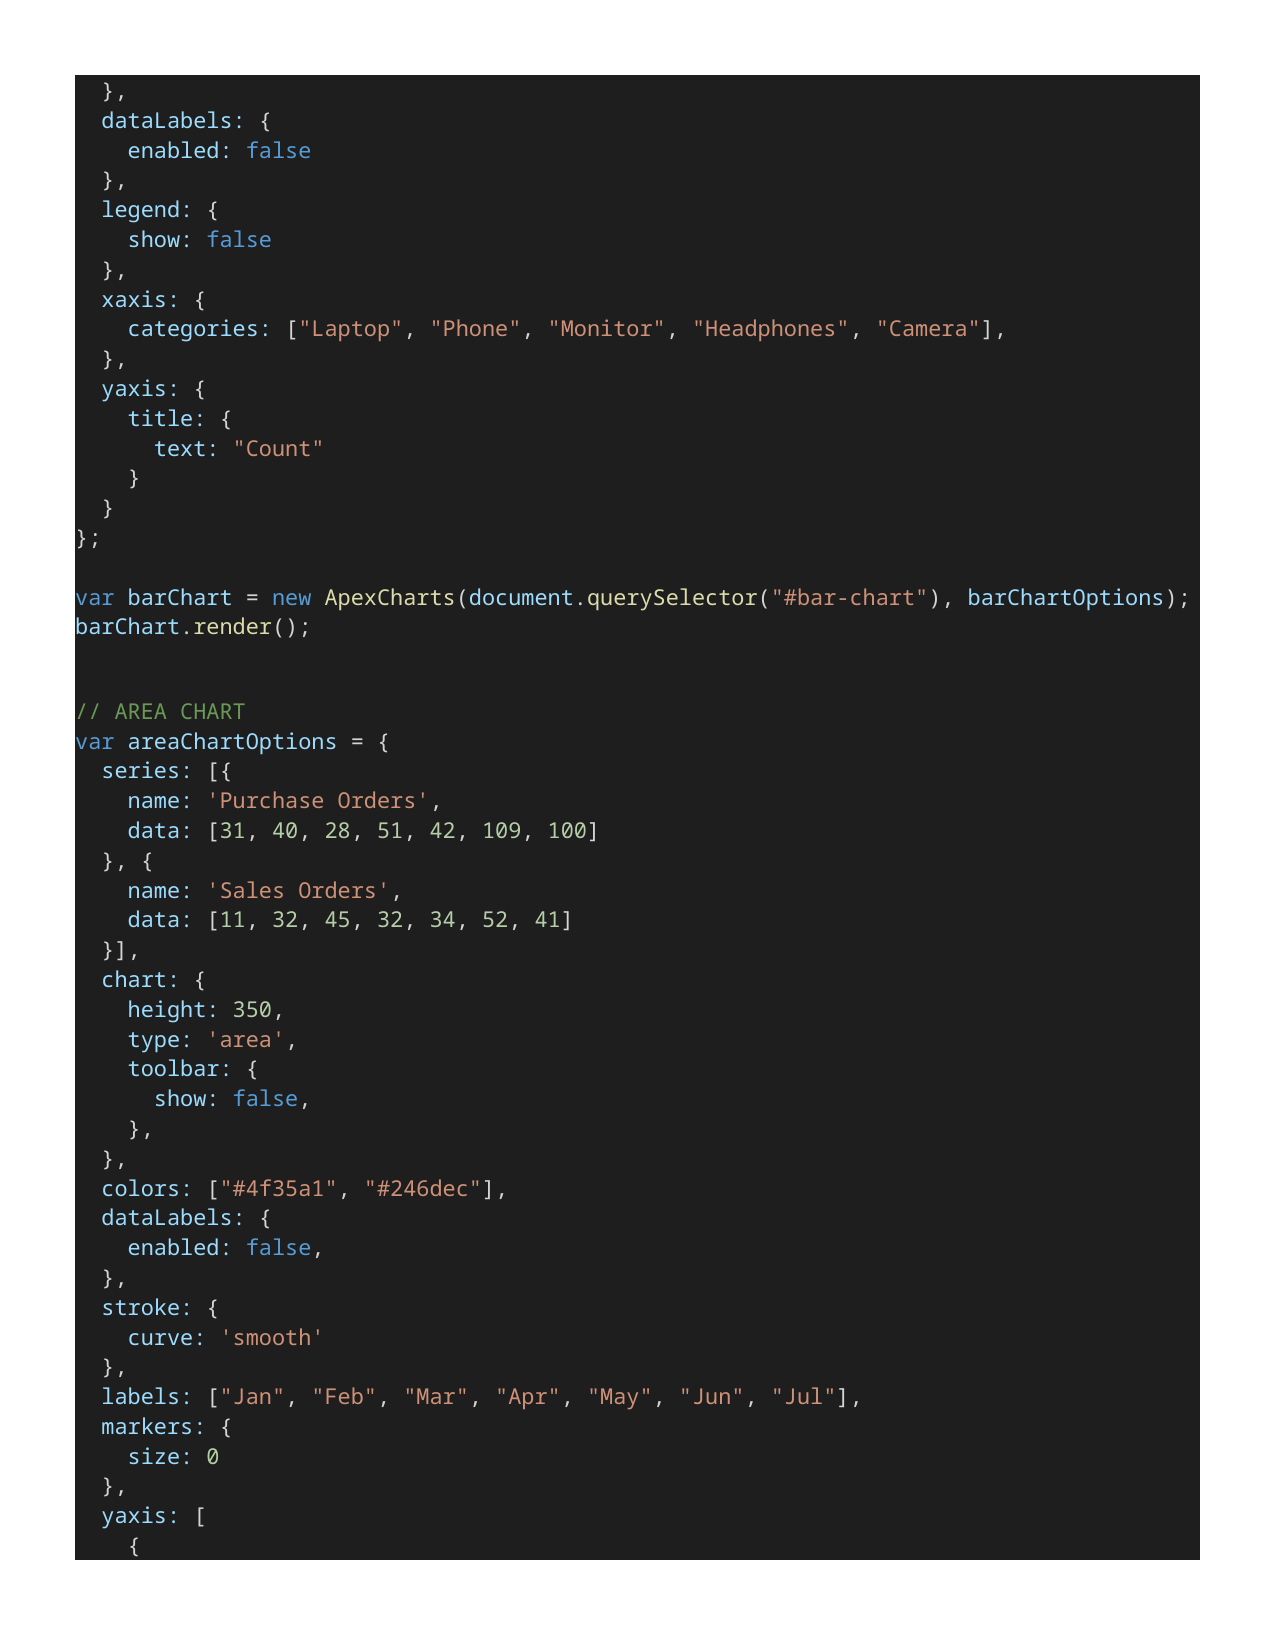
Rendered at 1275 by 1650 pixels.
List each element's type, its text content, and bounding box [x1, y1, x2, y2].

text name: 'Purchase Orders', [75, 785, 1200, 815]
text var barChart = new ApexCharts(document.querySelector("#bar-chart"), barChartOptions); [75, 581, 1200, 611]
text }, [75, 1470, 1200, 1500]
text type: 'area', [75, 1023, 1200, 1053]
text labels: ["Jan", "Feb", "Mar", "Apr", "May", "Jun", "Jul"], [75, 1381, 1200, 1411]
text }, { [75, 845, 1200, 874]
text name: 'Sales Orders', [75, 874, 1200, 904]
text markers: { [75, 1411, 1200, 1441]
text } [75, 462, 1200, 492]
text }, [75, 1262, 1200, 1292]
text yaxis: { [75, 373, 1200, 403]
text }, [75, 343, 1200, 373]
text legend: { [75, 194, 1200, 224]
text chart: { [75, 964, 1200, 994]
text }, [75, 1143, 1200, 1172]
text xaxis: { [75, 283, 1200, 313]
text curve: 'smooth' [75, 1321, 1200, 1351]
text categories: ["Laptop", "Phone", "Monitor", "Headphones", "Camera"], [75, 313, 1200, 343]
text toolbar: { [75, 1053, 1200, 1083]
text enabled: false [75, 134, 1200, 164]
text enabled: false, [75, 1232, 1200, 1262]
text show: false [75, 224, 1200, 254]
text show: false, [75, 1083, 1200, 1113]
text { [75, 1530, 1200, 1560]
text data: [31, 40, 28, 51, 42, 109, 100] [75, 815, 1200, 845]
text var areaChartOptions = { [75, 726, 1200, 755]
text title: { [75, 403, 1200, 432]
text series: [{ [75, 755, 1200, 785]
text }, [75, 164, 1200, 194]
text dataLabels: { [75, 105, 1200, 134]
text dataLabels: { [75, 1202, 1200, 1232]
text stroke: { [75, 1292, 1200, 1321]
text size: 0 [75, 1441, 1200, 1470]
text }, [75, 254, 1200, 283]
text }], [75, 934, 1200, 964]
text text: "Count" [75, 432, 1200, 462]
text yaxis: [ [75, 1500, 1200, 1530]
text }, [75, 1113, 1200, 1143]
text }, [75, 1351, 1200, 1381]
text // AREA CHART [75, 696, 1200, 726]
text data: [11, 32, 45, 32, 34, 52, 41] [75, 904, 1200, 934]
text height: 350, [75, 994, 1200, 1023]
text barChart.render(); [75, 611, 1200, 641]
text colors: ["#4f35a1", "#246dec"], [75, 1172, 1200, 1202]
text }; [75, 522, 1200, 552]
text } [75, 492, 1200, 522]
text }, [75, 75, 1200, 105]
